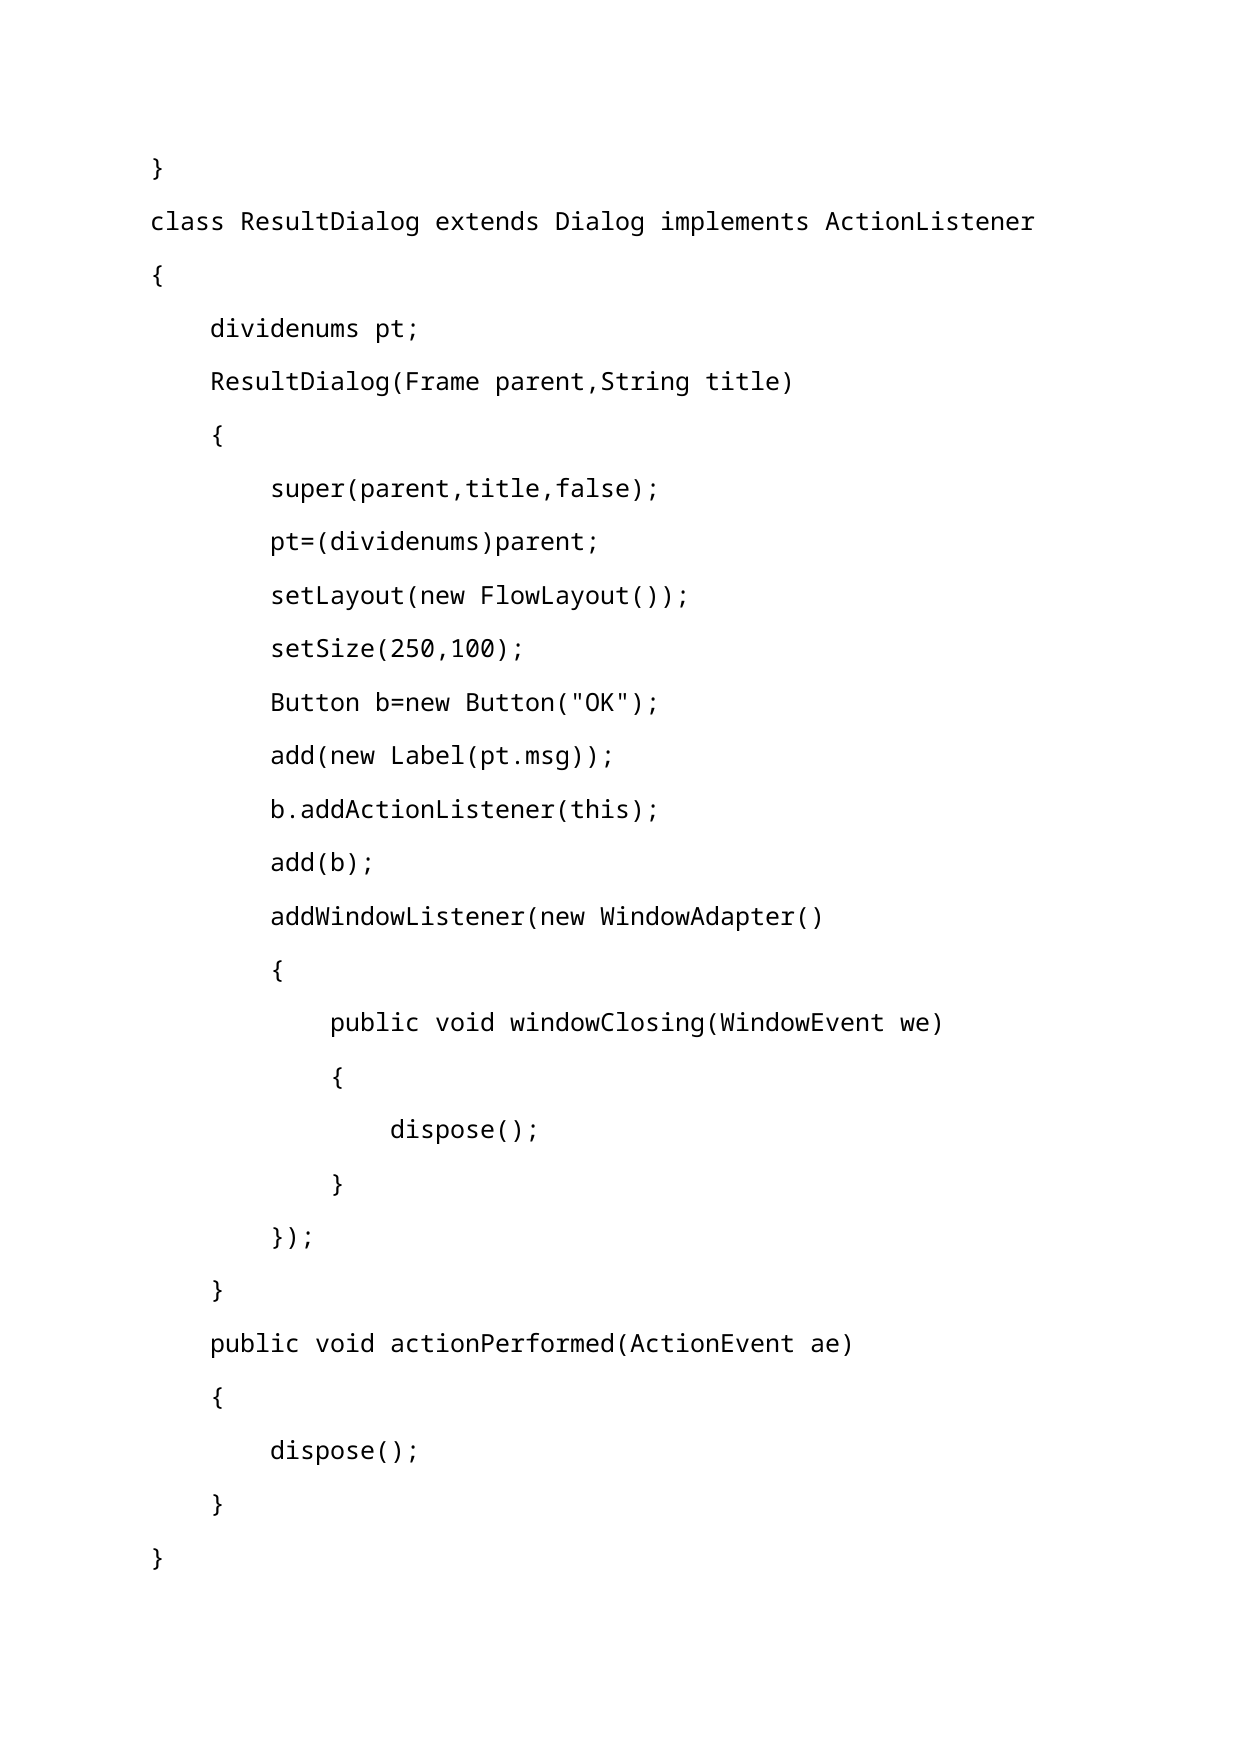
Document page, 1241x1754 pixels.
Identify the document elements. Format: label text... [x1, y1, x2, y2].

text public void actionPerformed(ActionEvent ae) [150, 1326, 1090, 1360]
text } [150, 1165, 1090, 1199]
text } [150, 1272, 1090, 1306]
text super(parent,title,false); [150, 471, 1090, 505]
text { [150, 417, 1090, 451]
text Button b=new Button("OK"); [150, 684, 1090, 718]
text b.addActionListener(this); [150, 791, 1090, 825]
text class ResultDialog extends Dialog implements ActionListener [150, 203, 1090, 237]
text dispose(); [150, 1432, 1090, 1467]
text { [150, 1058, 1090, 1092]
text dispose(); [150, 1112, 1090, 1146]
text } [150, 1486, 1090, 1520]
text add(new Label(pt.msg)); [150, 738, 1090, 772]
text dividenums pt; [150, 310, 1090, 344]
text }); [150, 1219, 1090, 1253]
text { [150, 1379, 1090, 1413]
text } [150, 1539, 1090, 1573]
text ResultDialog(Frame parent,String title) [150, 364, 1090, 398]
text { [150, 952, 1090, 986]
text { [150, 257, 1090, 291]
text public void windowClosing(WindowEvent we) [150, 1005, 1090, 1039]
text setLayout(new FlowLayout()); [150, 577, 1090, 612]
text setSize(250,100); [150, 631, 1090, 665]
text pt=(dividenums)parent; [150, 524, 1090, 558]
text } [150, 150, 1090, 184]
text addWindowListener(new WindowAdapter() [150, 898, 1090, 932]
text add(b); [150, 845, 1090, 879]
